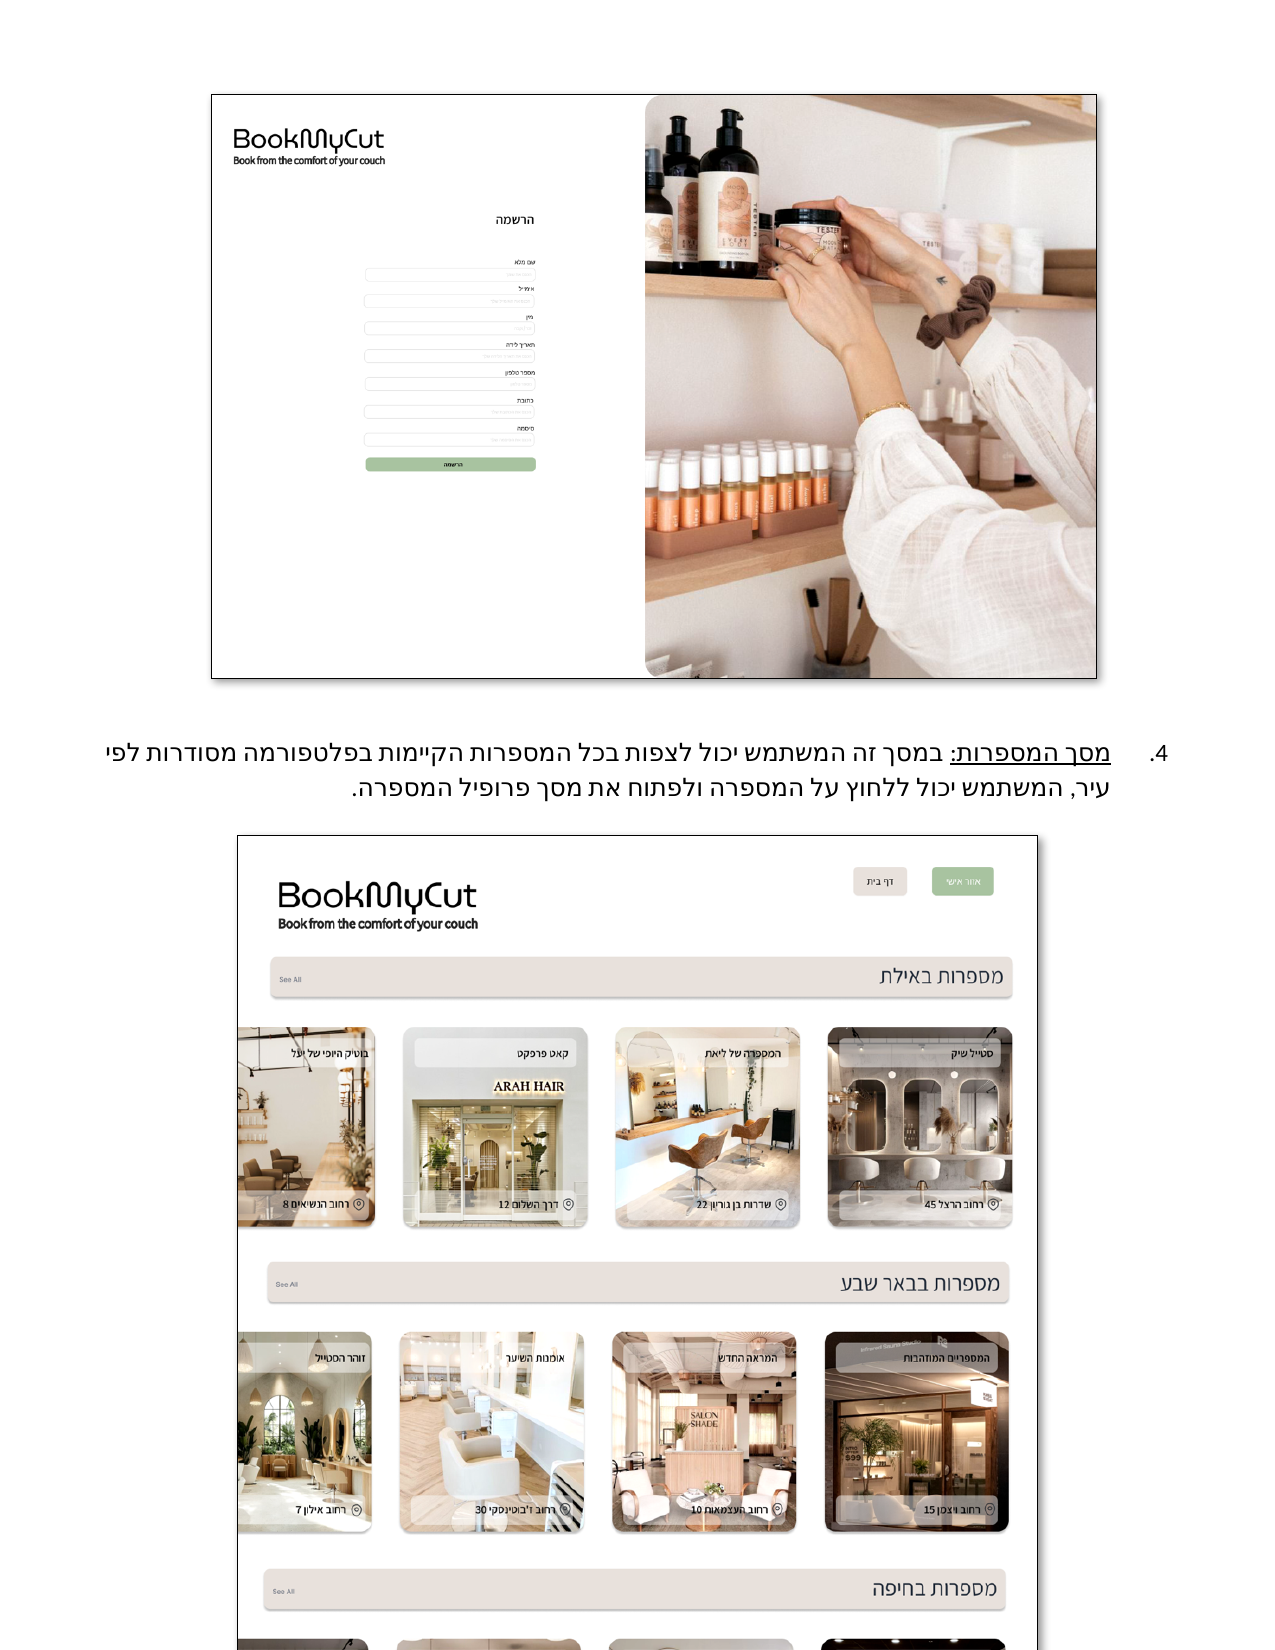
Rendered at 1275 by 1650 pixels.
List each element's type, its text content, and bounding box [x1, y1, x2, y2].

picture [212, 95, 1096, 678]
list מסך המספרות: במסך זה המשתמש יכול לצפות בכל המספרות הקיימות בפלטפורמה מסודרות לפי עיר, המשתמש יכול ללחוץ על המספרה ולפתוח את מסך פרופיל המספרה. [89, 737, 1149, 803]
picture [238, 836, 1037, 1650]
